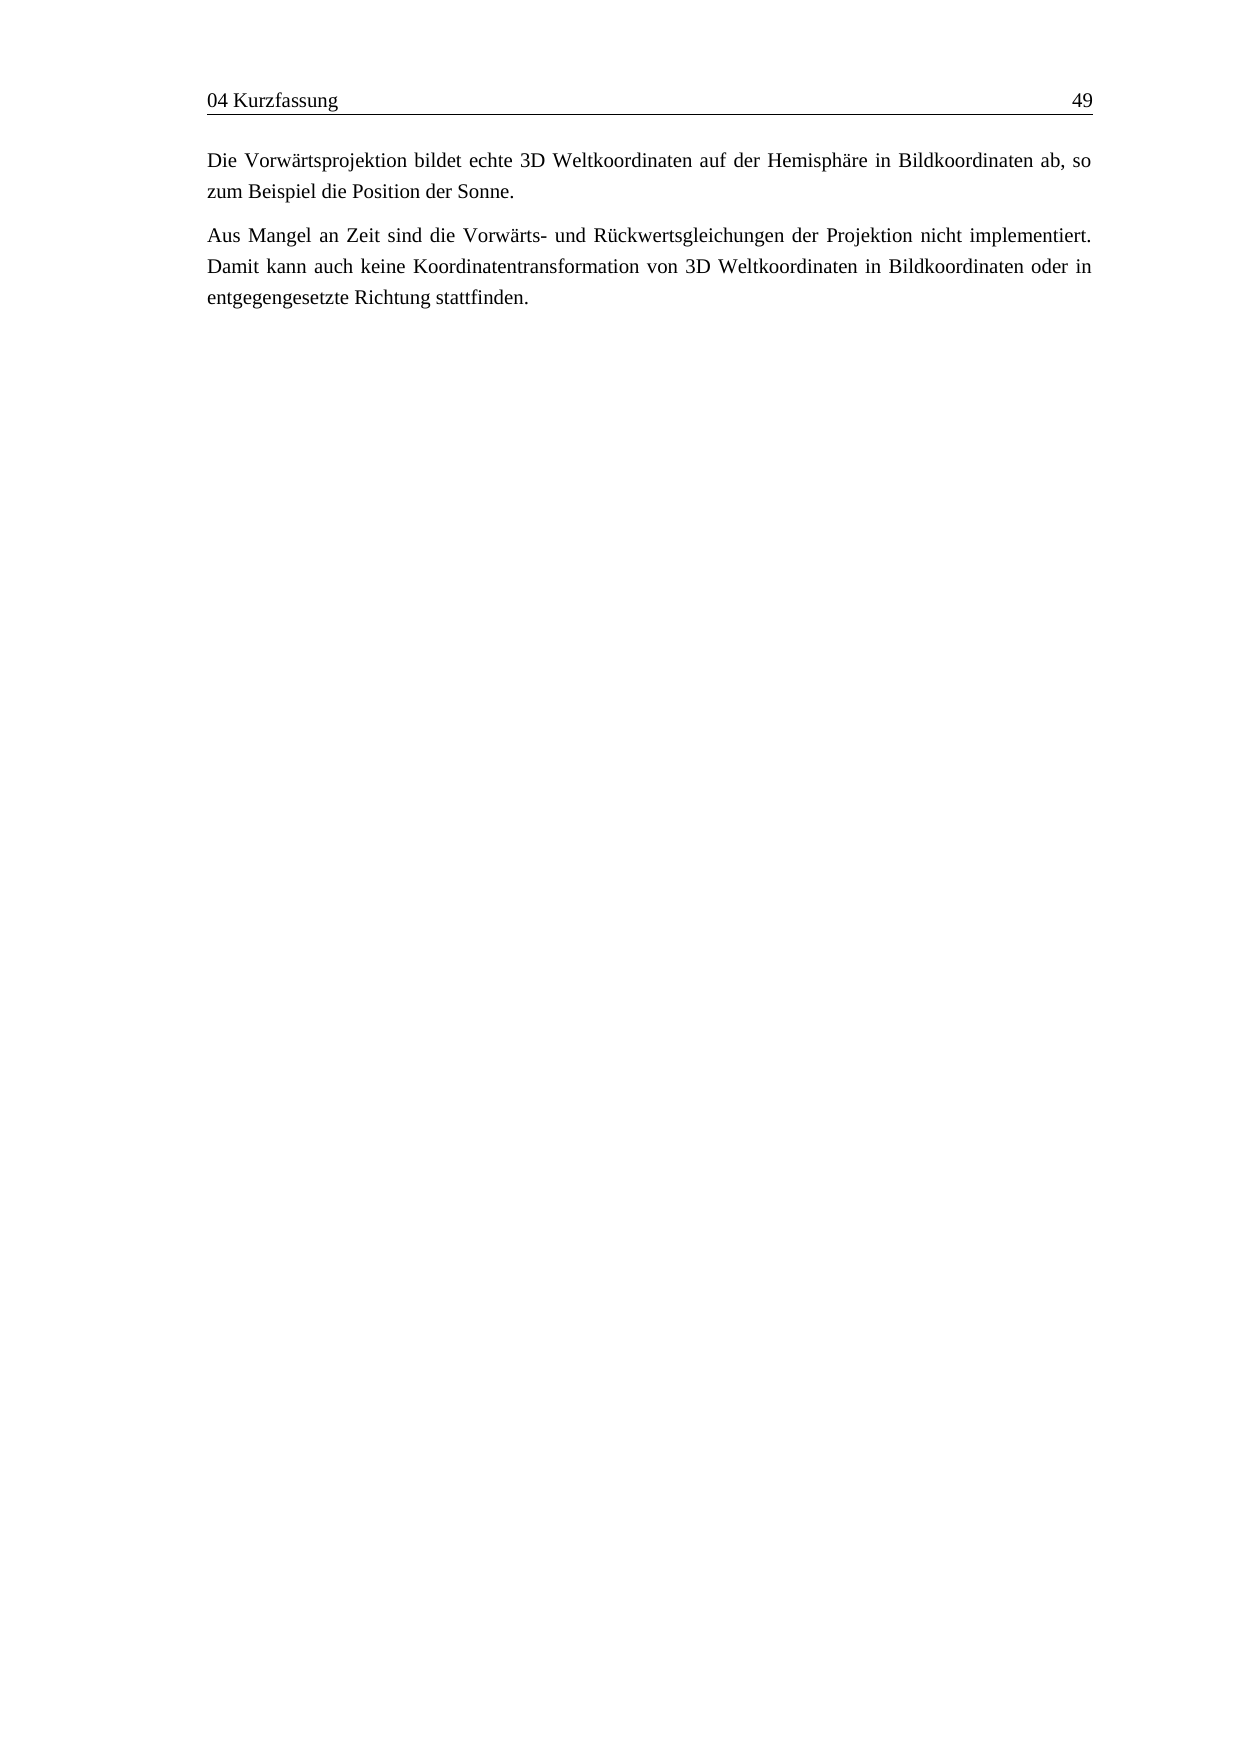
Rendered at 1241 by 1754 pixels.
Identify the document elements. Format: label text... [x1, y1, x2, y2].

text Die Vorwärtsprojektion bildet echte 3D Weltkoordinaten auf der Hemisphäre in Bildkoordinaten ab, so zum Beispiel die Position der Sonne. [207, 148, 1093, 203]
text Aus Mangel an Zeit sind die Vorwärts- und Rückwertsgleichungen der Projektion nicht implementiert. Damit kann auch keine Koordinatentransformation von 3D Weltkoordinaten in Bildkoordinaten oder in entgegengesetzte Richtung stattfinden. [207, 223, 1093, 309]
